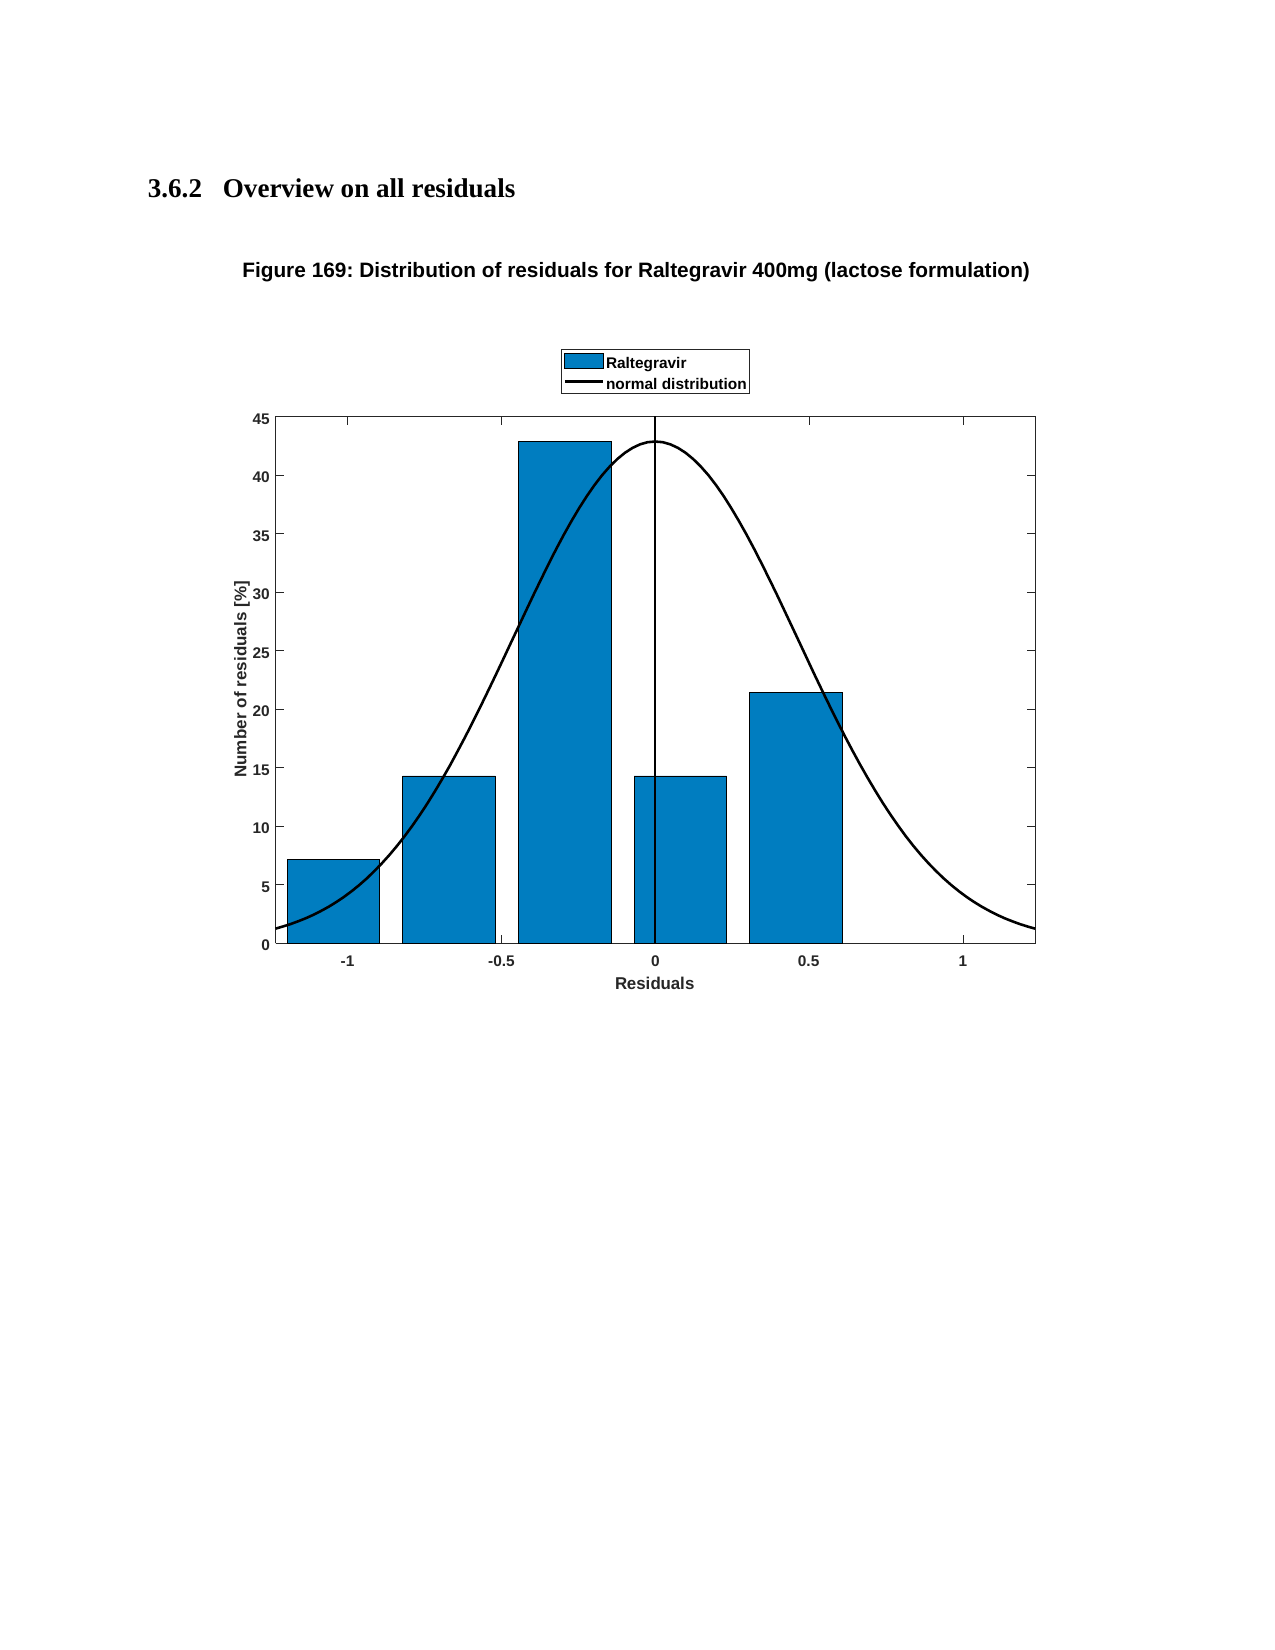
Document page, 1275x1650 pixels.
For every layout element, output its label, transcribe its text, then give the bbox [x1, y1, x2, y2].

subtitle Overview on all residuals [148, 173, 1127, 204]
